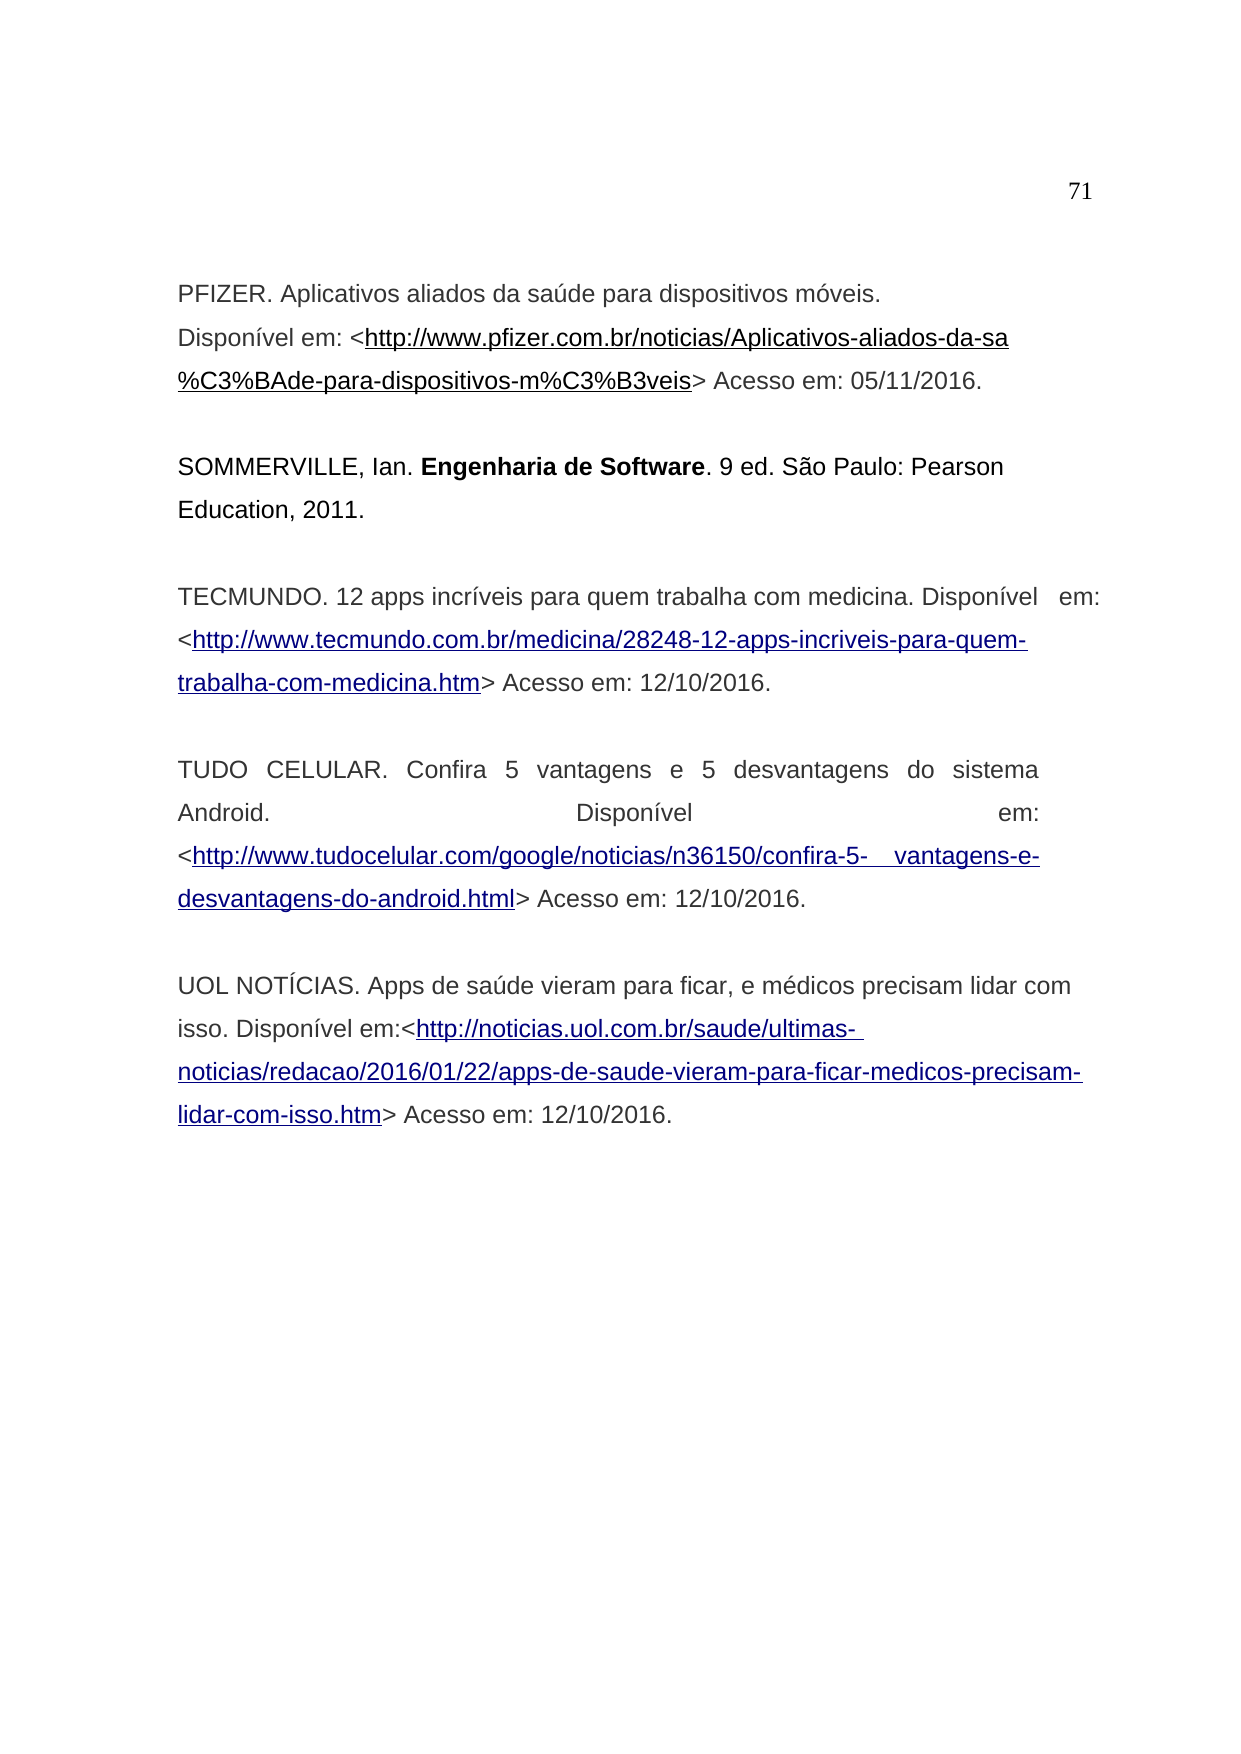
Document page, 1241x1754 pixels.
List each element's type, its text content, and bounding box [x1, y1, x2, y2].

text %C3%BAde-para-dispositivos-m%C3%B3veis> Acesso em: 05/11/2016. [177, 366, 1117, 394]
text Disponível em: <http://www.pfizer.com.br/noticias/Aplicativos-aliados-da-sa [177, 322, 1117, 351]
text SOMMERVILLE, Ian. Engenharia de Software. 9 ed. São Paulo: Pearson Education, 2011. [177, 452, 1117, 524]
text UOL NOTÍCIAS. Apps de saúde vieram para ficar, e médicos precisam lidar com isso. Disponível em:<http://noticias.uol.com.br/saude/ultimas- noticias/redacao/2016/01/22/apps-de-saude-vieram-para-ficar-medicos-precisam- lidar-com-isso.htm> Acesso em: 12/10/2016. [177, 971, 1083, 1082]
text TUDO CELULAR. Confira 5 vantagens e 5 desvantagens do sistema Android. Disponível em: <http://www.tudocelular.com/google/noticias/n36150/confira-5- vantagens-e-desvantagens-do-android.html> Acesso em: 12/10/2016. [177, 754, 1040, 913]
text TECMUNDO. 12 apps incríveis para quem trabalha com medicina. Disponível em: [177, 582, 1117, 610]
text UOL NOTÍCIAS. Apps de saúde vieram para ficar, e médicos precisam lidar com isso. Disponível em:<http://noticias.uol.com.br/saude/ultimas- noticias/redacao/2016/01/22/apps-de-saude-vieram-para-ficar-medicos-precisam- lidar-com-isso.htm> Acesso em: 12/10/2016. [177, 1083, 1083, 1129]
text PFIZER. Aplicativos aliados da saúde para dispositivos móveis. [177, 279, 1117, 308]
text <http://www.tecmundo.com.br/medicina/28248-12-apps-incriveis-para-quem- trabalha-com-medicina.htm> Acesso em: 12/10/2016. [177, 625, 1032, 697]
